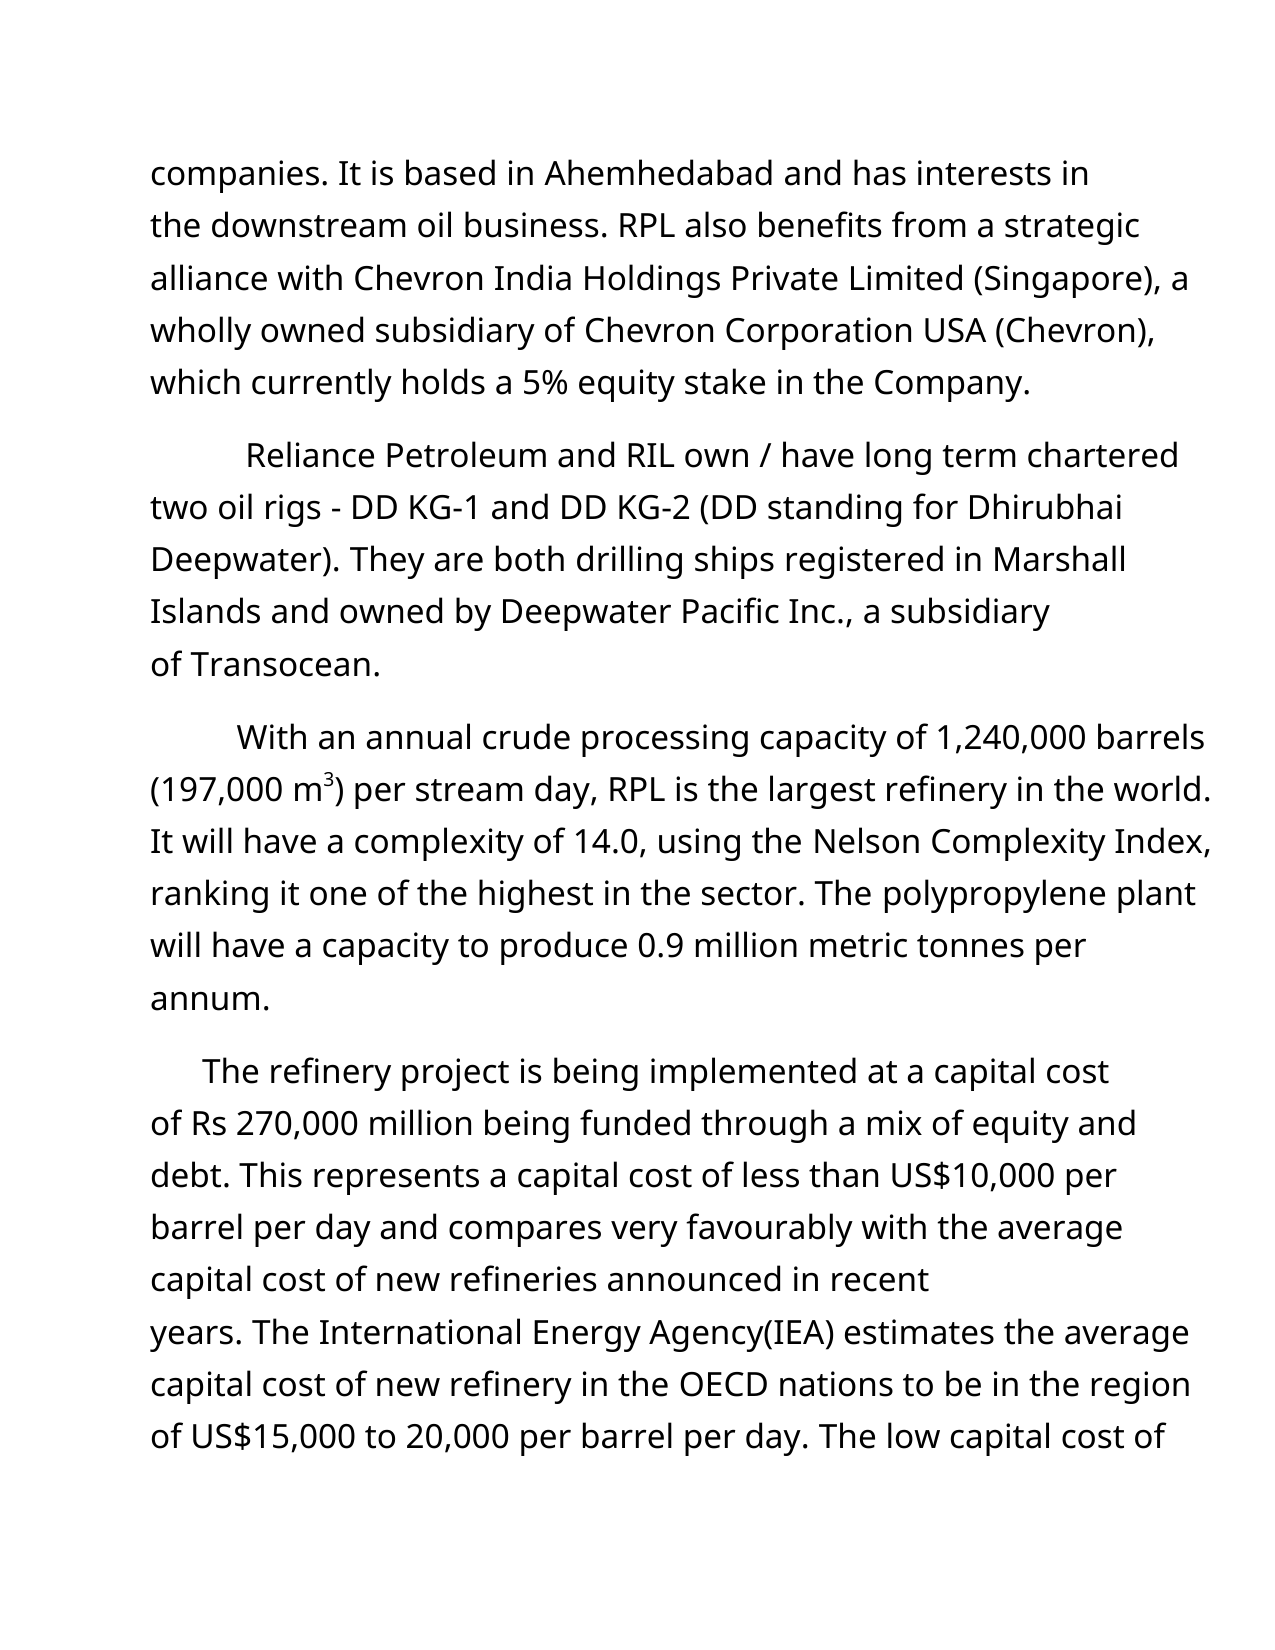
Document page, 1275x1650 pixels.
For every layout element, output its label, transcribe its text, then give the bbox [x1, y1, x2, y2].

text With an annual crude processing capacity of 1,240,000 barrels (197,000 m3) per stream day, RPL is the largest refinery in the world. It will have a complexity of 14.0, using the Nelson Complexity Index, ranking it one of the highest in the sector. The polypropylene plant will have a capacity to produce 0.9 million metric tonnes per annum. [150, 713, 1216, 1020]
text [150, 1047, 1216, 1458]
text Reliance Petroleum and RIL own / have long term chartered two oil rigs - DD KG-1 and DD KG-2 (DD standing for Dhirubhai Deepwater). They are both drilling ships registered in Marshall Islands and owned by Deepwater Pacific Inc., a subsidiary of Transocean. [150, 432, 1216, 686]
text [150, 150, 1216, 404]
